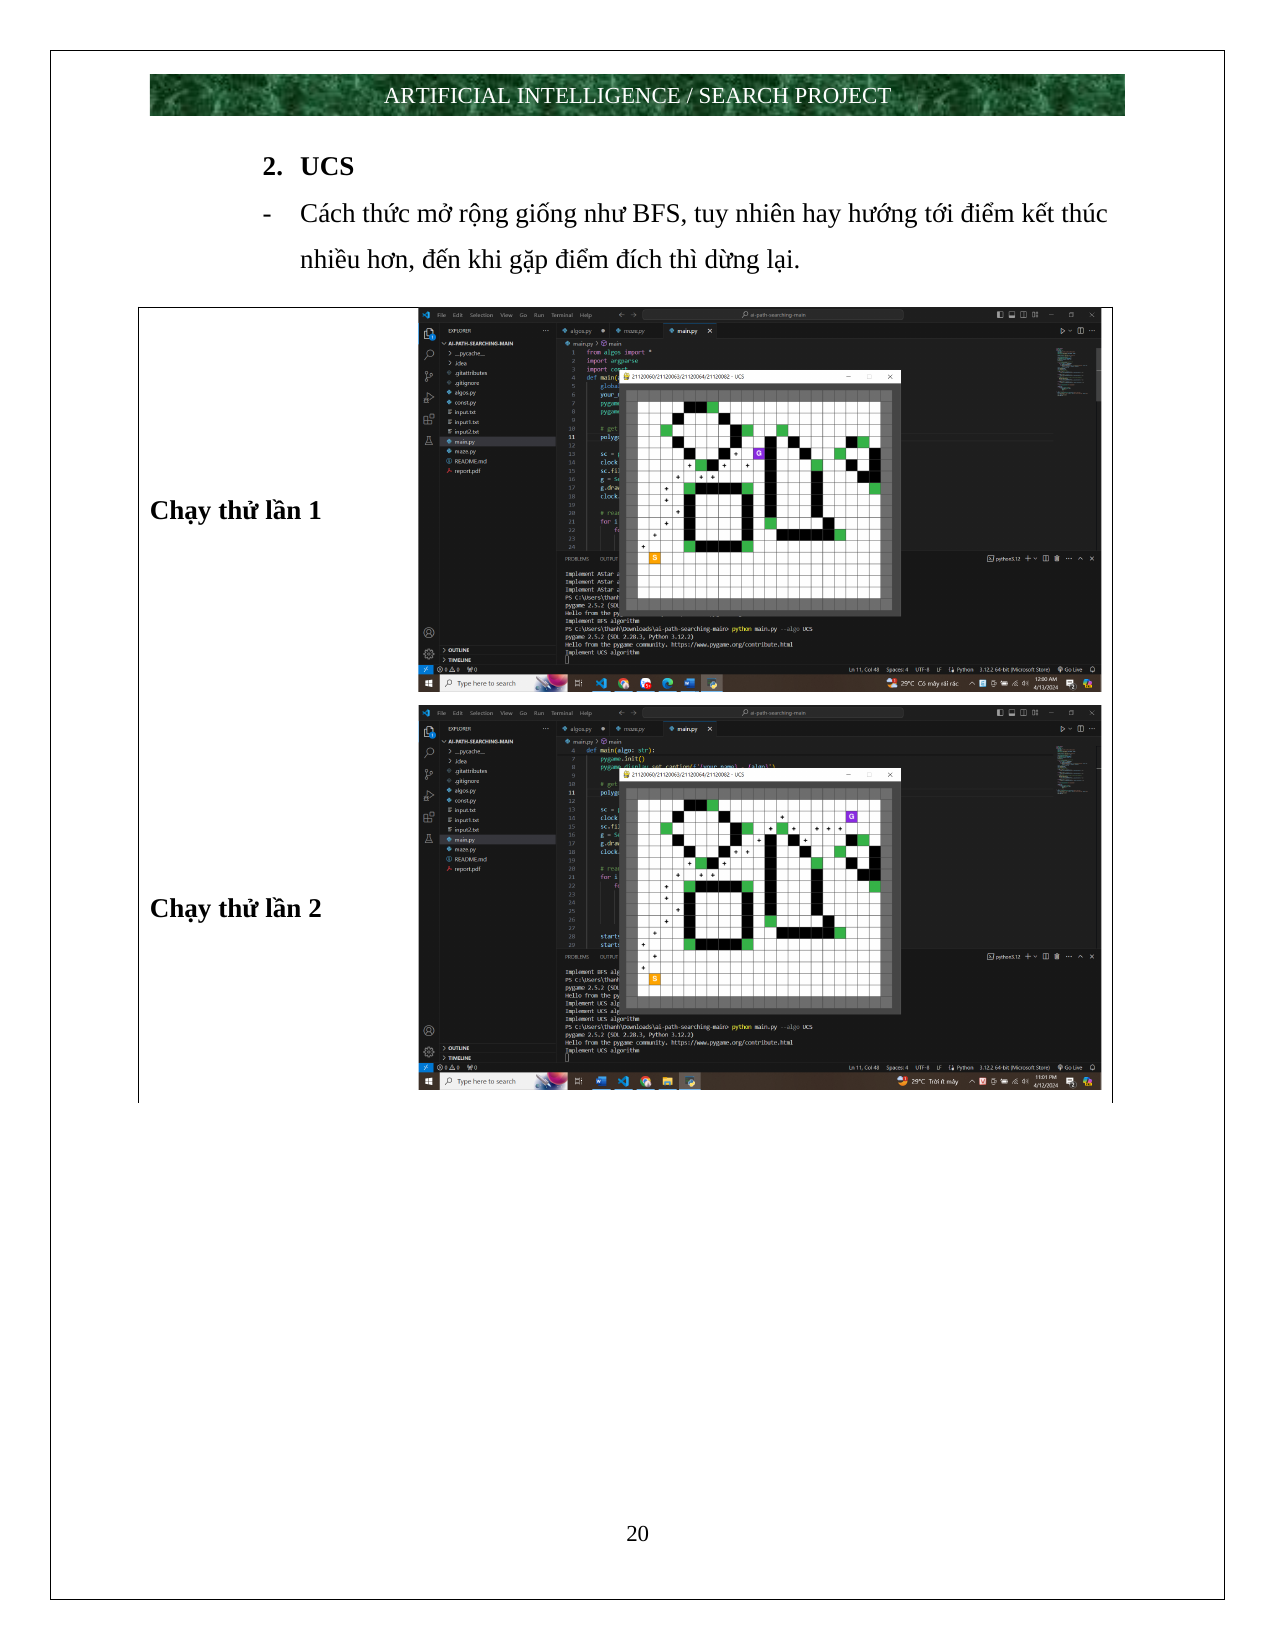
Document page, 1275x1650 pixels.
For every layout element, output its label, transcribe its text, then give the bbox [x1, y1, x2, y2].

table_cell [335, 705, 1112, 1103]
picture [418, 307, 1102, 692]
table_header [335, 308, 1112, 705]
picture [418, 705, 1102, 1090]
list Cách thức mở rộng giống như BFS, tuy nhiên hay hướng tới điểm kết thúc nhiều hơn, đến khi gặp điểm đích thì dừng lại. [262, 197, 1125, 274]
table_cell Chạy thử lần 2 [139, 705, 335, 1103]
list UCS [262, 150, 1125, 181]
table_header Chạy thử lần 1 [139, 308, 335, 705]
picture [149, 74, 1125, 116]
